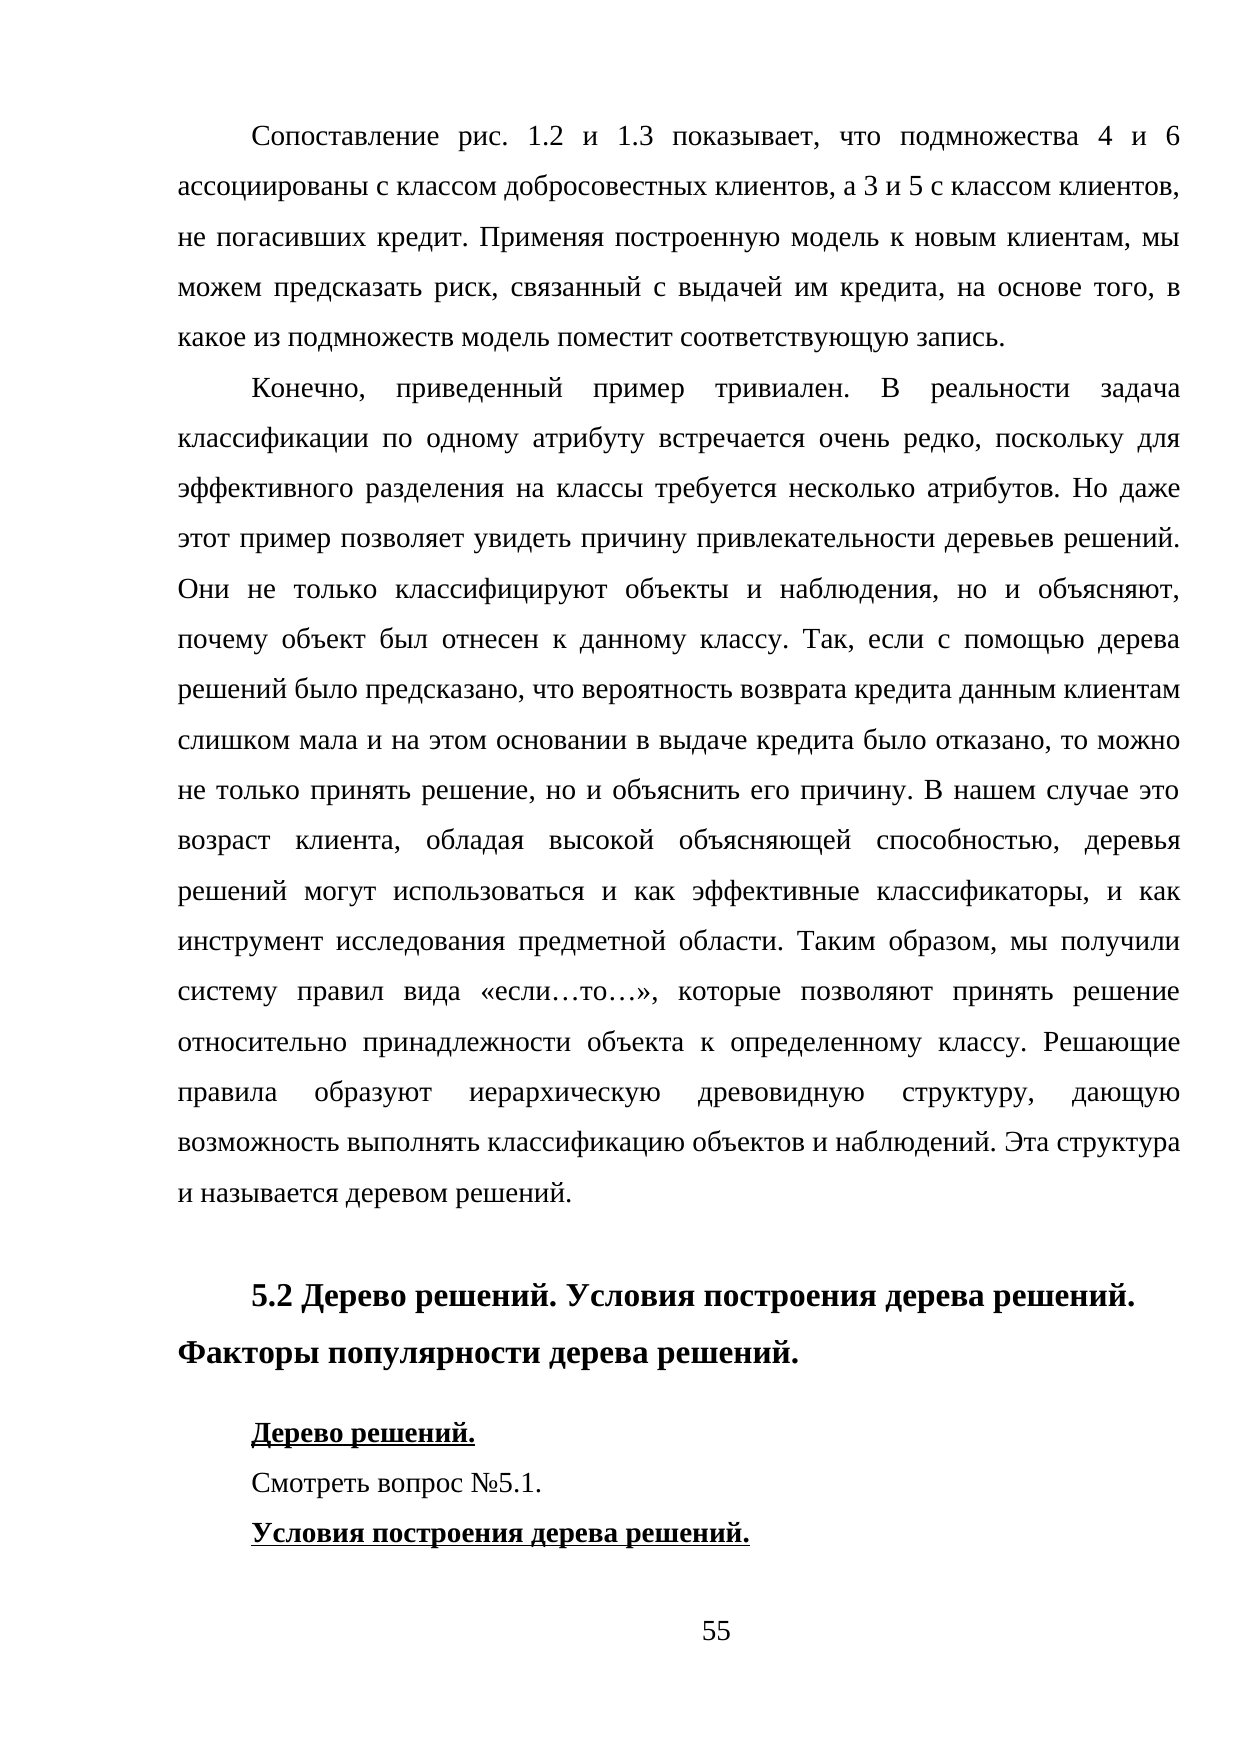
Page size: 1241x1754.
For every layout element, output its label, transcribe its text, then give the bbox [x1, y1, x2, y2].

text Дерево решений. [177, 1415, 1181, 1448]
text Сопоставление рис. 1.2 и 1.3 показывает, что подмножества 4 и 6 ассоциированы с классом добросовестных клиентов, а 3 и 5 с классом клиентов, не погасивших кредит. Применяя построенную модель к новым клиентам, мы можем предсказать риск, связанный с выдачей им кредита, на основе того, в какое из подмножеств модель поместит соответствующую запись. [177, 118, 1181, 353]
text Смотреть вопрос №5.1. [177, 1465, 1181, 1499]
text Условия построения дерева решений. [177, 1516, 1181, 1549]
subtitle 5.2 Дерево решений. Условия построения дерева решений. Факторы популярности дерева решений. [177, 1275, 1181, 1371]
text Конечно, приведенный пример тривиален. В реальности задача классификации по одному атрибуту встречается очень редко, поскольку для эффективного разделения на классы требуется несколько атрибутов. Но даже этот пример позволяет увидеть причину привлекательности деревьев решений. Они не только классифицируют объекты и наблюдения, но и объясняют, почему объект был отнесен к данному классу. Так, если с помощью дерева решений было предсказано, что вероятность возврата кредита данным клиентам слишком мала и на этом основании в выдаче кредита было отказано, то можно не только принять решение, но и объяснить его причину. В нашем случае это возраст клиента, обладая высокой объясняющей способностью, деревья решений могут использоваться и как эффективные классификаторы, и как инструмент исследования предметной области. Таким образом, мы получили систему правил вида «если…то…», которые позволяют принять решение относительно принадлежности объекта к определенному классу. Решающие правила образуют иерархическую древовидную структуру, дающую возможность выполнять классификацию объектов и наблюдений. Эта структура и называется деревом решений. [177, 370, 1181, 1208]
